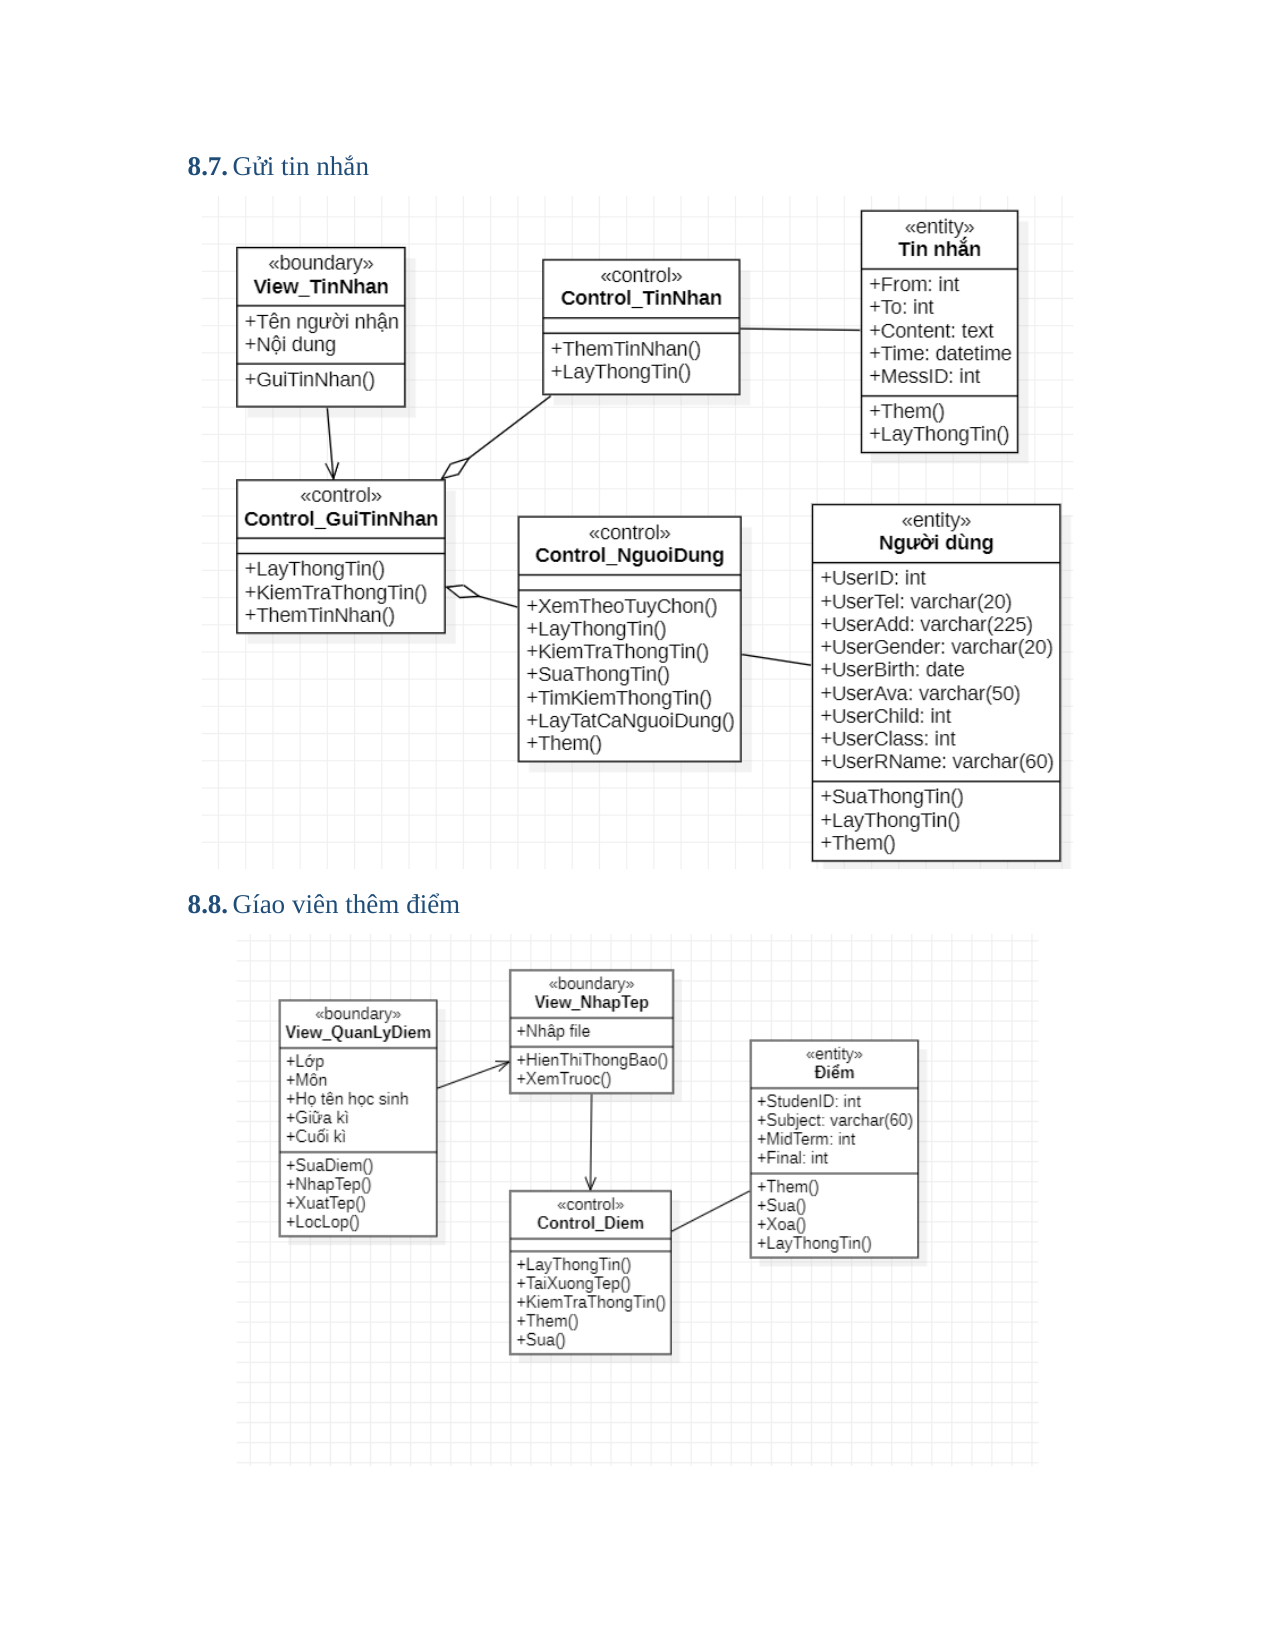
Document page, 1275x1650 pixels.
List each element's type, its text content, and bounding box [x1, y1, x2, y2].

subtitle Gửi tin nhắn [187, 150, 1125, 181]
picture [236, 934, 1039, 1466]
subtitle Gíao viên thêm điểm [187, 888, 1125, 919]
picture [201, 196, 1074, 869]
